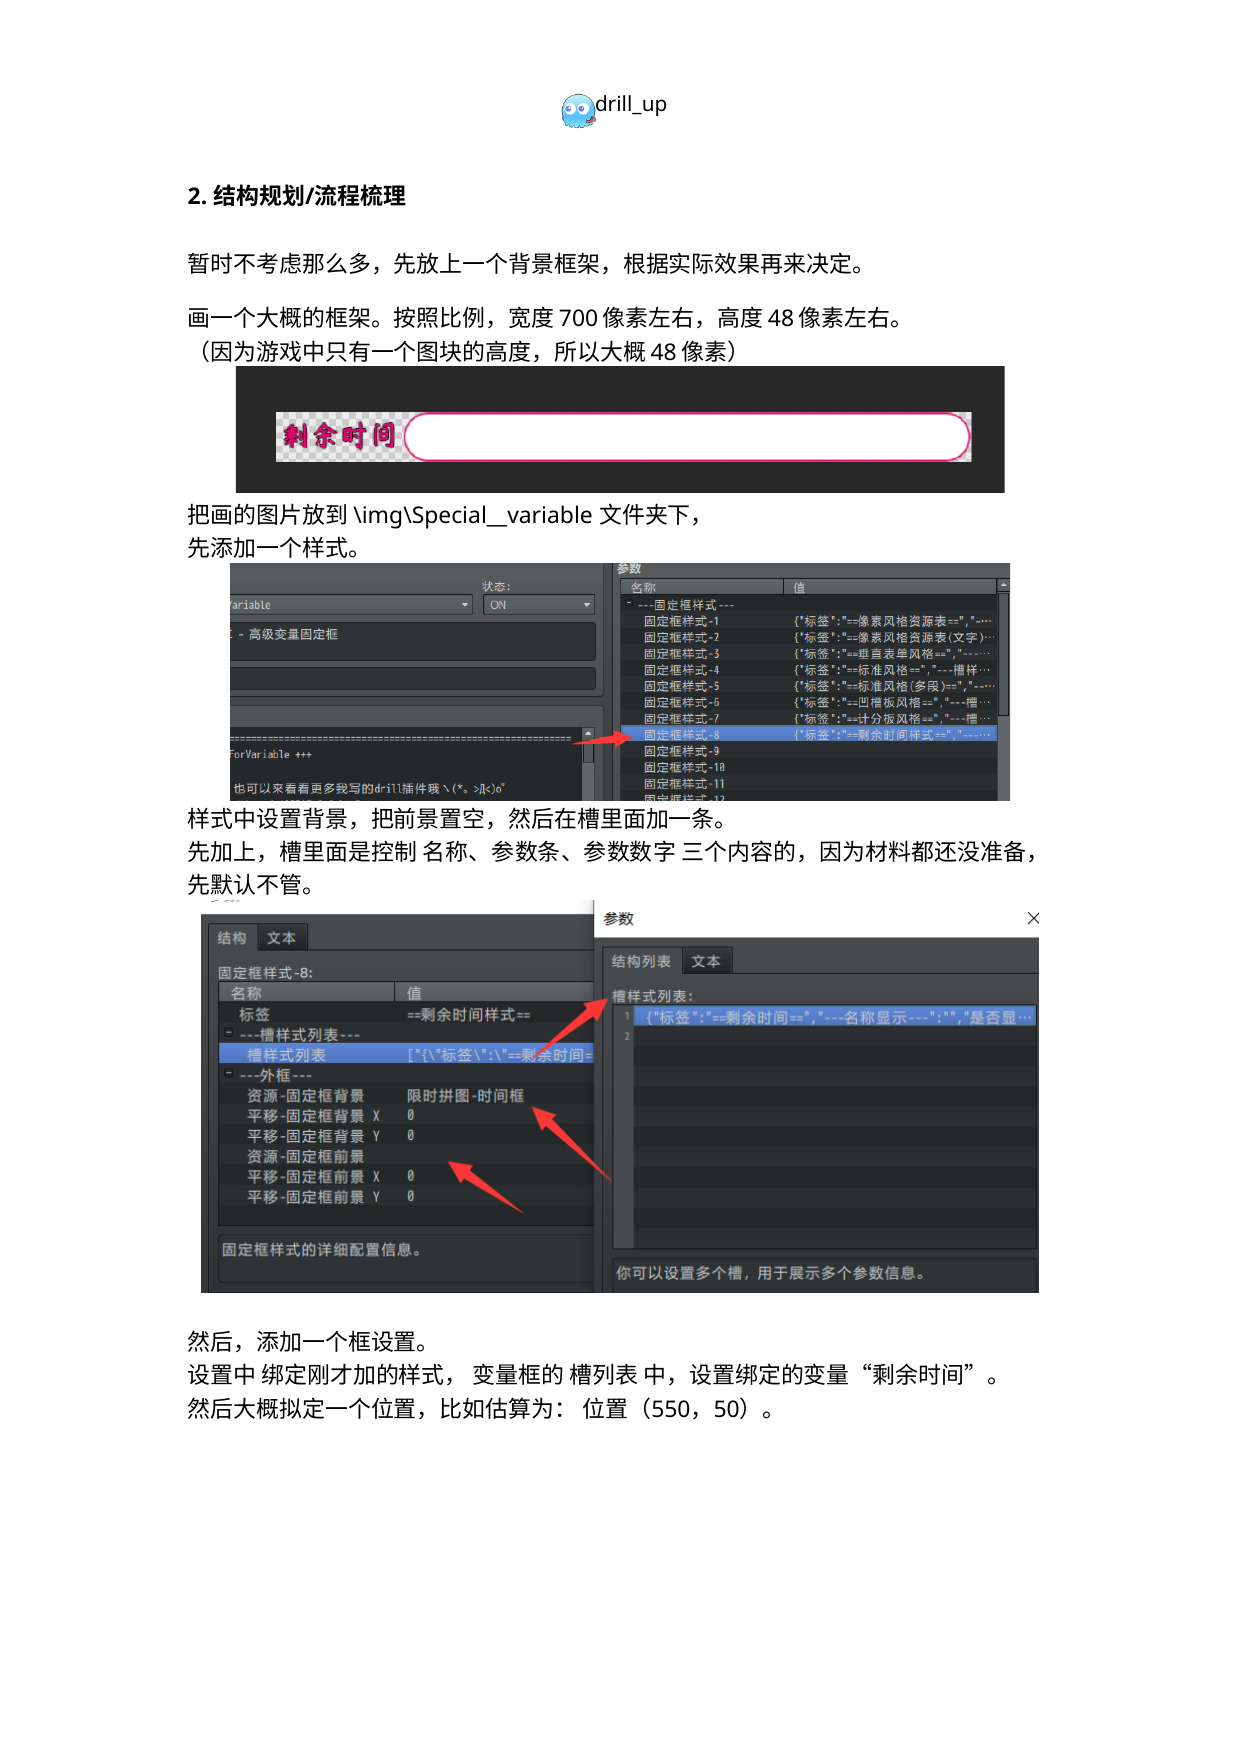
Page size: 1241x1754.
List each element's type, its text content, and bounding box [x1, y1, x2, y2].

text 然后，添加一个框设置。 [187, 1324, 1053, 1357]
text 把画的图片放到 \img\Special__variable 文件夹下， [187, 497, 1053, 530]
picture [235, 366, 1005, 493]
text 画一个大概的框架。按照比例，宽度700像素左右，高度48像素左右。 [187, 300, 1053, 333]
text 样式中设置背景，把前景置空，然后在槽里面加一条。 [187, 801, 1053, 834]
text 先添加一个样式。 [187, 530, 1053, 563]
picture [556, 88, 597, 130]
text （因为游戏中只有一个图块的高度，所以大概48像素） [187, 333, 1053, 367]
text 设置中 绑定刚才加的样式， 变量框的 槽列表 中，设置绑定的变量“剩余时间”。 [187, 1357, 1053, 1390]
picture [201, 900, 1039, 1293]
text 然后大概拟定一个位置，比如估算为： 位置（550，50）。 [187, 1390, 1053, 1424]
subtitle 2. 结构规划/流程梳理 [187, 162, 1053, 227]
text 暂时不考虑那么多，先放上一个背景框架，根据实际效果再来决定。 [187, 246, 1053, 279]
picture [230, 563, 1011, 801]
text 先加上，槽里面是控制 名称、参数条、参数数字 三个内容的，因为材料都还没准备，先默认不管。 [187, 834, 1053, 901]
